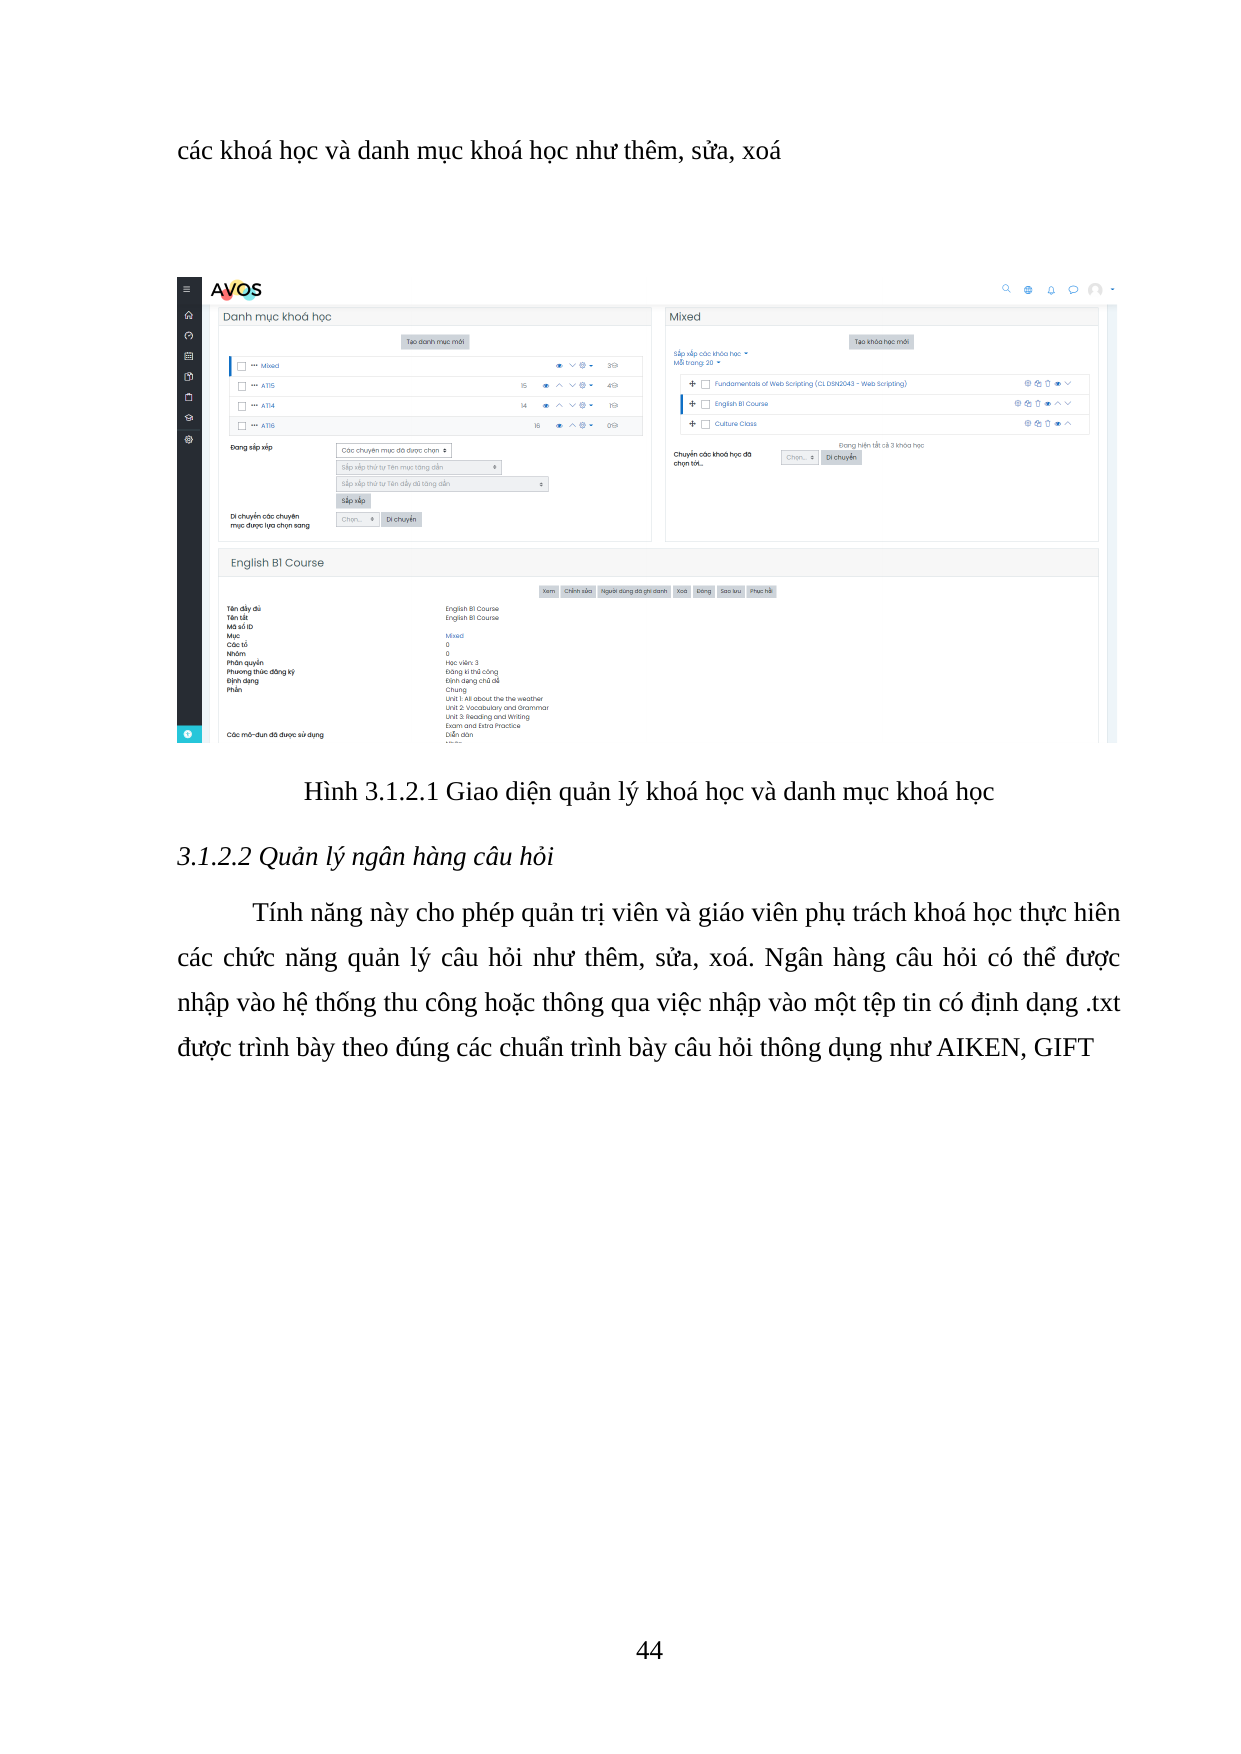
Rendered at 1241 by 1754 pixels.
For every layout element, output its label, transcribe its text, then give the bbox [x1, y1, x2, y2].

text Hình 3.1.2.1 Giao diện quản lý khoá học và danh mục khoá học [177, 772, 1122, 810]
picture [177, 277, 1118, 743]
text Tính năng này cho phép quản trị viên và giáo viên phụ trách khoá học thực hiên các chức năng quản lý câu hỏi như thêm, sửa, xoá. Ngân hàng câu hỏi có thể được nhập vào hệ thống thu công hoặc thông qua việc nhập vào một tệp tin có định dạng .txt được trình bày theo đúng các chuẩn trình bày câu hỏi thông dụng như AIKEN, GIFT [177, 893, 1122, 1066]
subtitle Quản lý ngân hàng câu hỏi [177, 837, 1122, 874]
